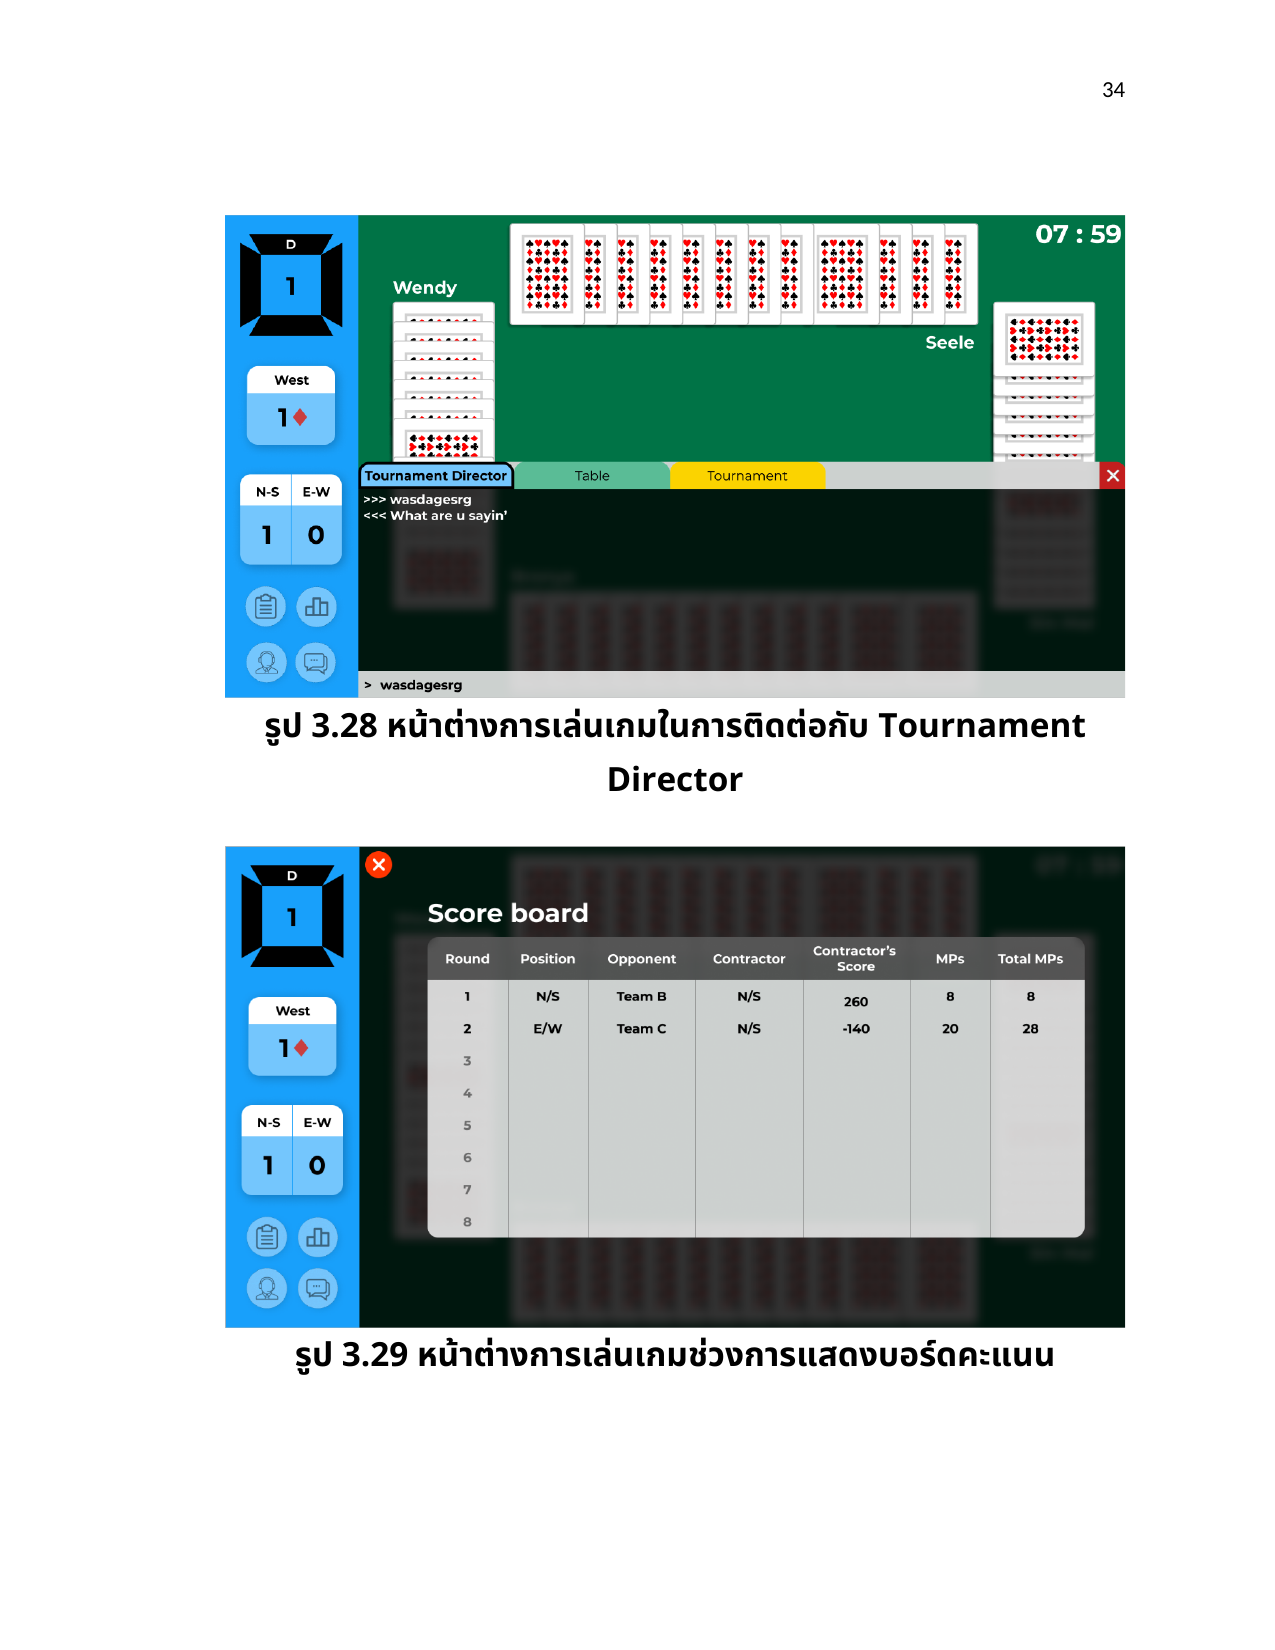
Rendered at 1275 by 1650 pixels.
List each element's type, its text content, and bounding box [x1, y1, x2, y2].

picture [225, 846, 358, 1328]
text รูป 3.29 หน้าต่างการเล่นเกมช่วงการแสดงบอร์ดคะแนน [225, 1328, 1125, 1382]
picture [225, 215, 1125, 698]
text รูป 3.28 หน้าต่างการเล่นเกมในการติดต่อกับ Tournament Director [225, 698, 1125, 801]
picture [361, 846, 1125, 1328]
